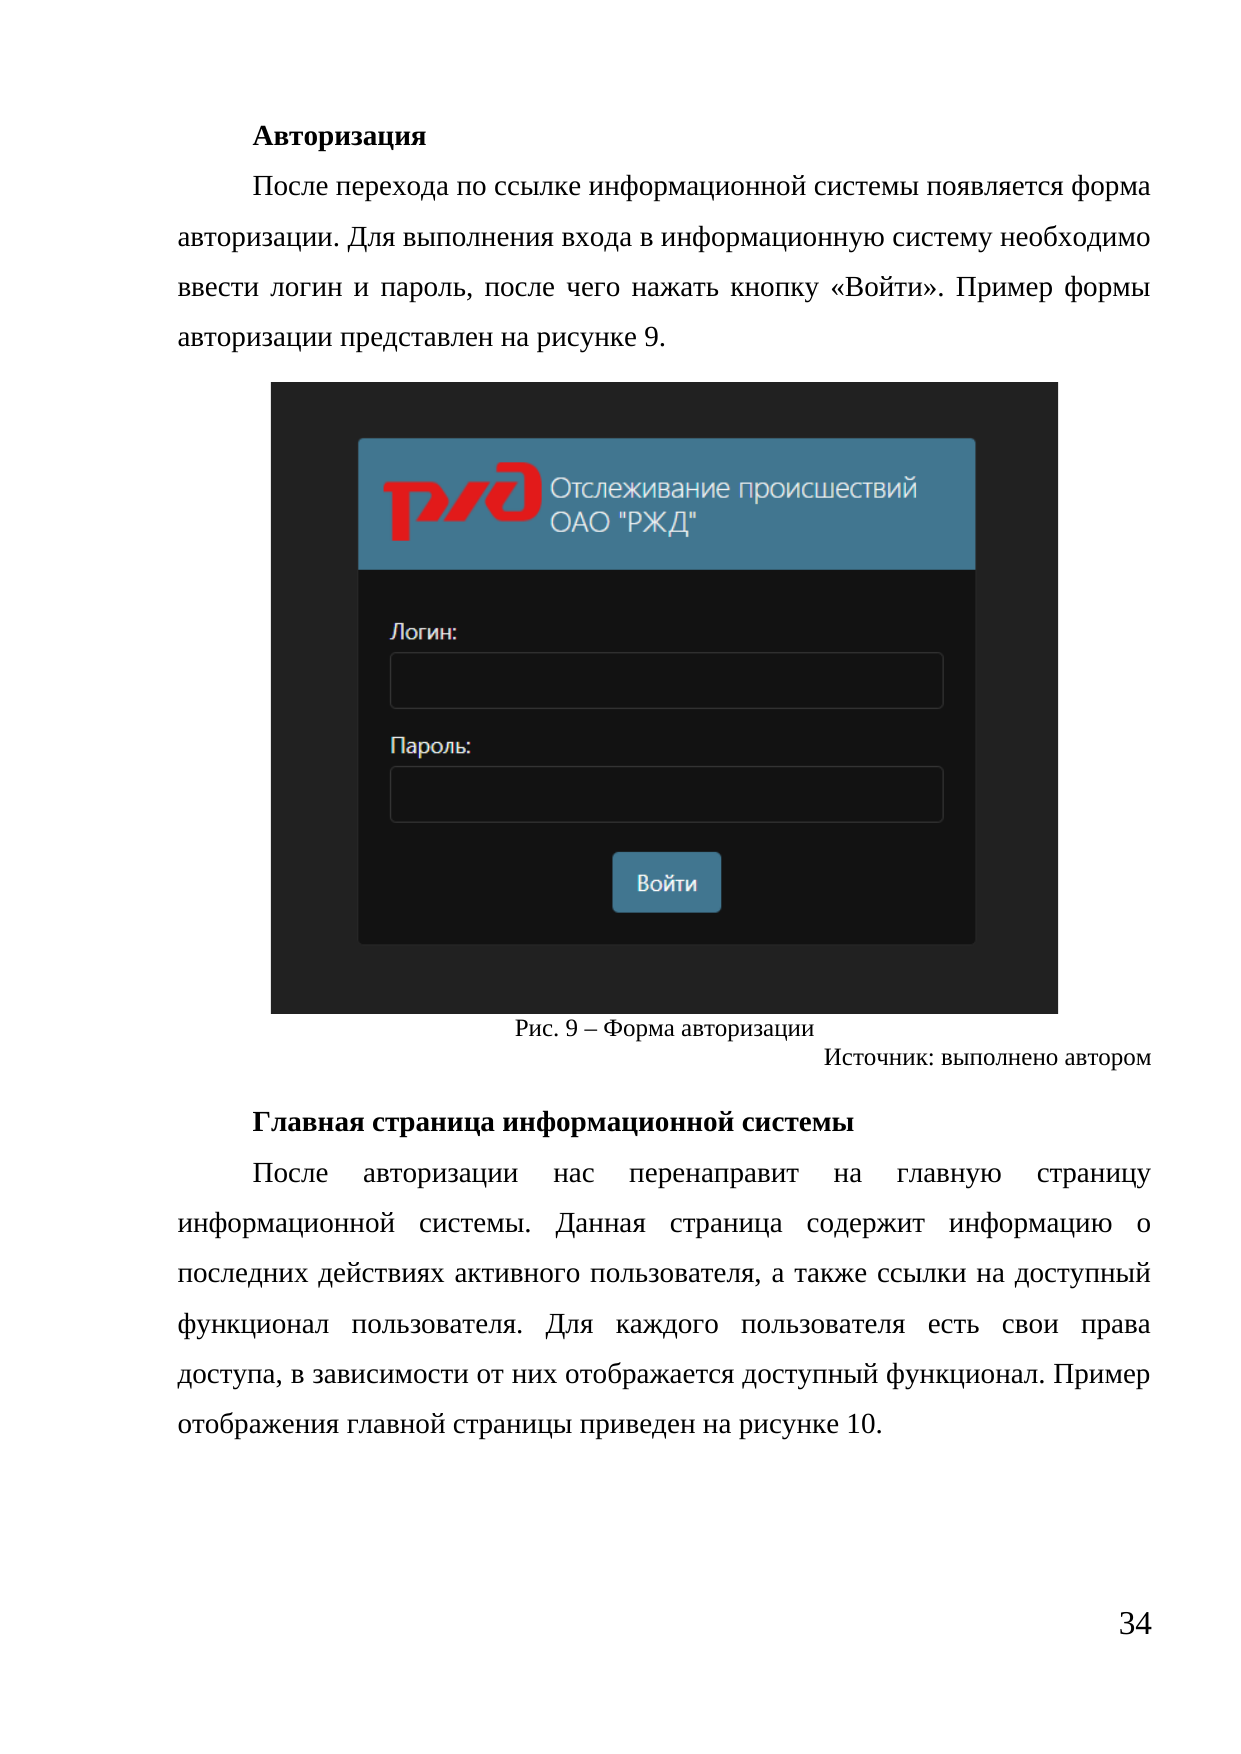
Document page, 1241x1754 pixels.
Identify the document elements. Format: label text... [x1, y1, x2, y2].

text Авторизация [177, 118, 1152, 152]
text Источник: выполнено автором [177, 1042, 1152, 1071]
text После перехода по ссылке информационной системы появляется форма авторизации. Для выполнения входа в информационную систему необходимо ввести логин и пароль, после чего нажать кнопку «Войти». Пример формы авторизации представлен на рисунке 9. [177, 168, 1152, 353]
text Рис. 9 – Форма авторизации [177, 1013, 1152, 1042]
picture [270, 382, 1059, 1014]
text Главная страница информационной системы [177, 1104, 1152, 1138]
text После авторизации нас перенаправит на главную страницу информационной системы. Данная страница содержит информацию о последних действиях активного пользователя, а также ссылки на доступный функционал пользователя. Для каждого пользователя есть свои права доступа, в зависимости от них отображается доступный функционал. Пример отображения главной страницы приведен на рисунке 10. [177, 1155, 1152, 1440]
